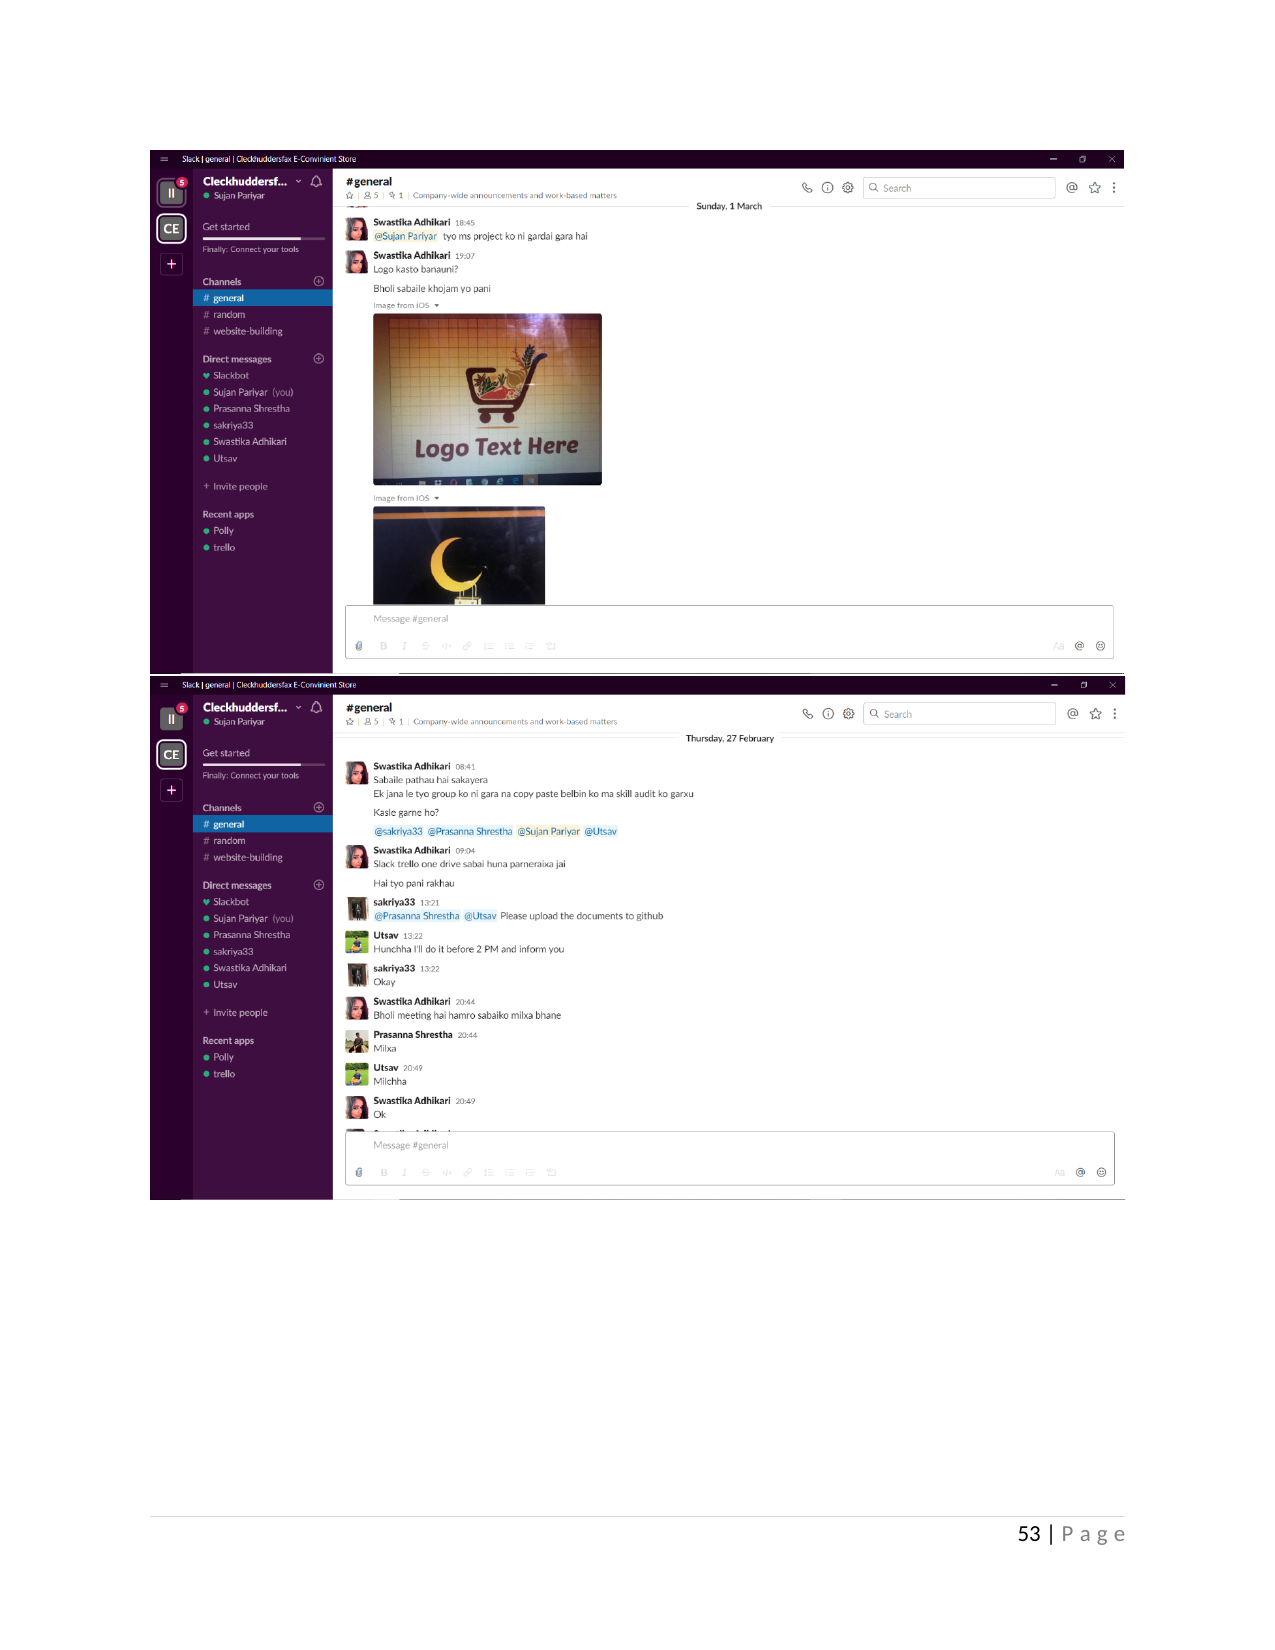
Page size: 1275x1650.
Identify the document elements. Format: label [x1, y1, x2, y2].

picture [150, 150, 1124, 674]
picture [150, 676, 1125, 1200]
